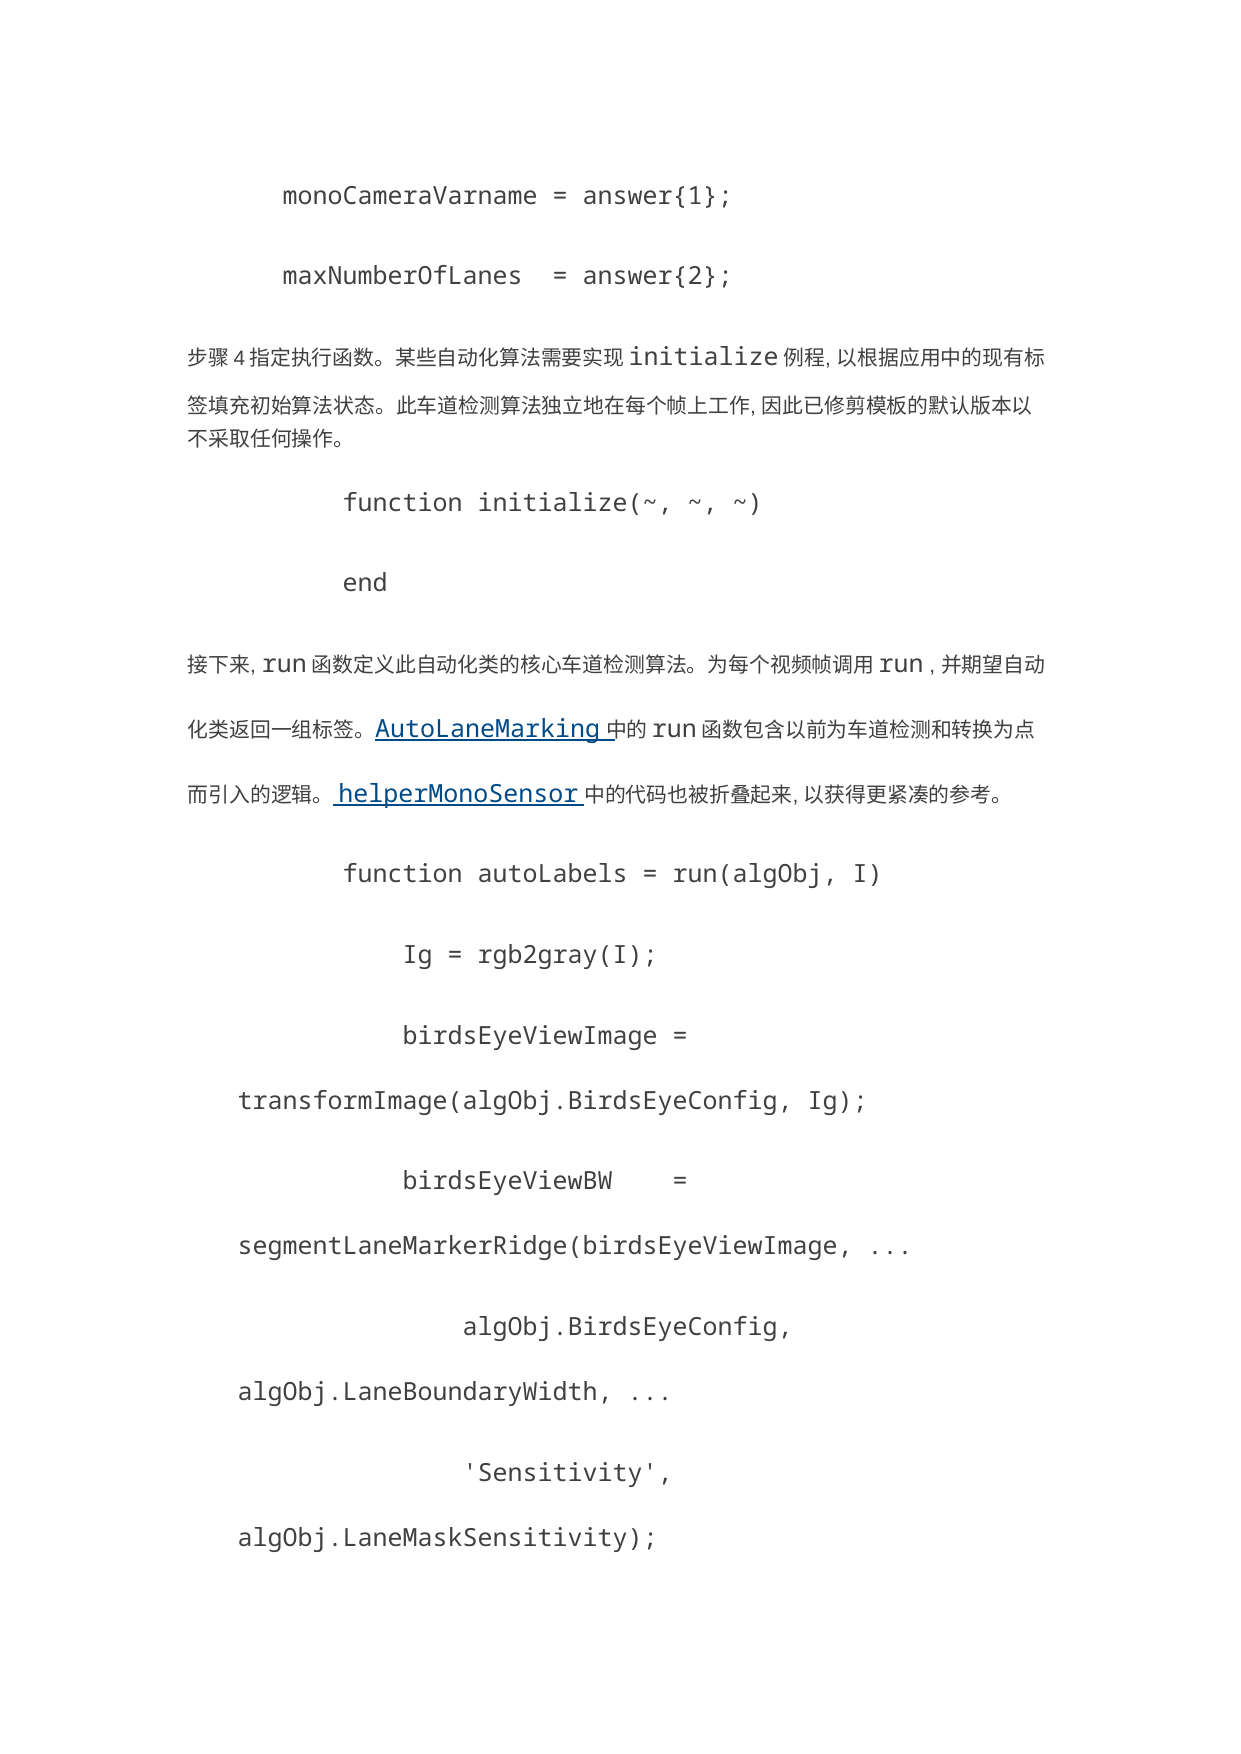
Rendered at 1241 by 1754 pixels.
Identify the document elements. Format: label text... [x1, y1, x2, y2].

text 'Sensitivity', algObj.LaneMaskSensitivity); [237, 1439, 1053, 1569]
text monoCameraVarname = answer{1}; [237, 162, 1053, 227]
text maxNumberOfLanes = answer{2}; [237, 243, 1053, 308]
text birdsEyeViewImage = transformImage(algObj.BirdsEyeConfig, Ig); [237, 1002, 1053, 1132]
text 步骤4指定执行函数。某些自动化算法需要实现initialize例程, 以根据应用中的现有标签填充初始算法状态。此车道检测算法独立地在每个帧上工作, 因此已修剪模板的默认版本以不采取任何操作。 [187, 323, 1053, 453]
text function autoLabels = run(algObj, I) [237, 841, 1053, 906]
text Ig = rgb2gray(I); [237, 921, 1053, 986]
text 接下来, run函数定义此自动化类的核心车道检测算法。为每个视频帧调用run , 并期望自动化类返回一组标签。AutoLaneMarking 中的run函数包含以前为车道检测和转换为点而引入的逻辑。 helperMonoSensor 中的代码也被折叠起来, 以获得更紧凑的参考。 [187, 630, 1053, 825]
text algObj.BirdsEyeConfig, algObj.LaneBoundaryWidth, ... [237, 1293, 1053, 1423]
text end [237, 549, 1053, 614]
text birdsEyeViewBW = segmentLaneMarkerRidge(birdsEyeViewImage, ... [237, 1148, 1053, 1278]
text function initialize(~, ~, ~) [237, 469, 1053, 534]
